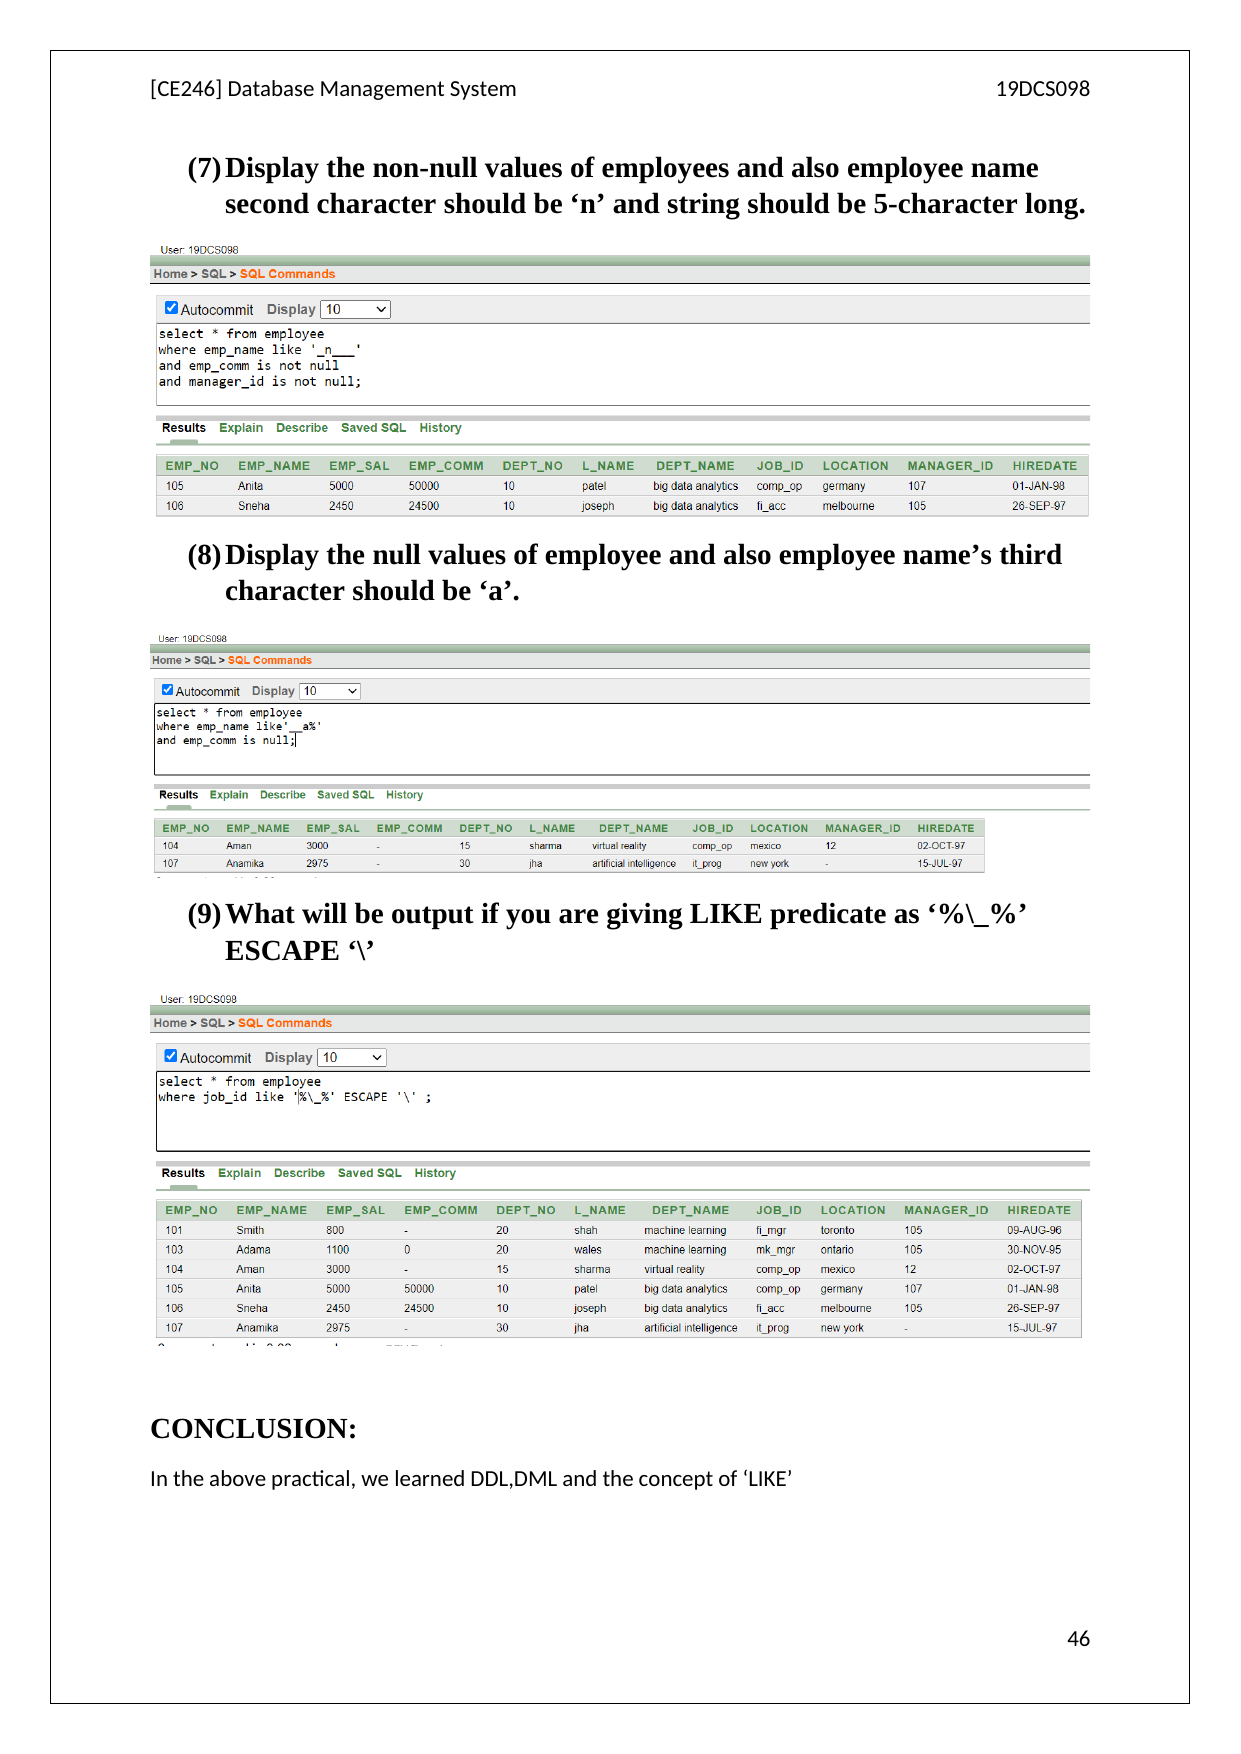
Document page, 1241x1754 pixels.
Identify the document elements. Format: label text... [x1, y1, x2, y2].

text In the above practical, we learned DDL,DML and the concept of ‘LIKE’ [150, 1464, 1090, 1492]
picture [150, 985, 1091, 1346]
picture [150, 238, 1091, 519]
picture [150, 626, 1091, 878]
list Display the non-null values of employees and also employee name second character should be ‘n’ and string should be 5-character long. [187, 150, 1090, 220]
list What will be output if you are giving LIKE predicate as ‘%\_%’ ESCAPE ‘\’ [187, 896, 1090, 966]
text CONCLUSION: [150, 1412, 1090, 1445]
list Display the null values of employee and also employee name’s third character should be ‘a’. [187, 537, 1090, 607]
